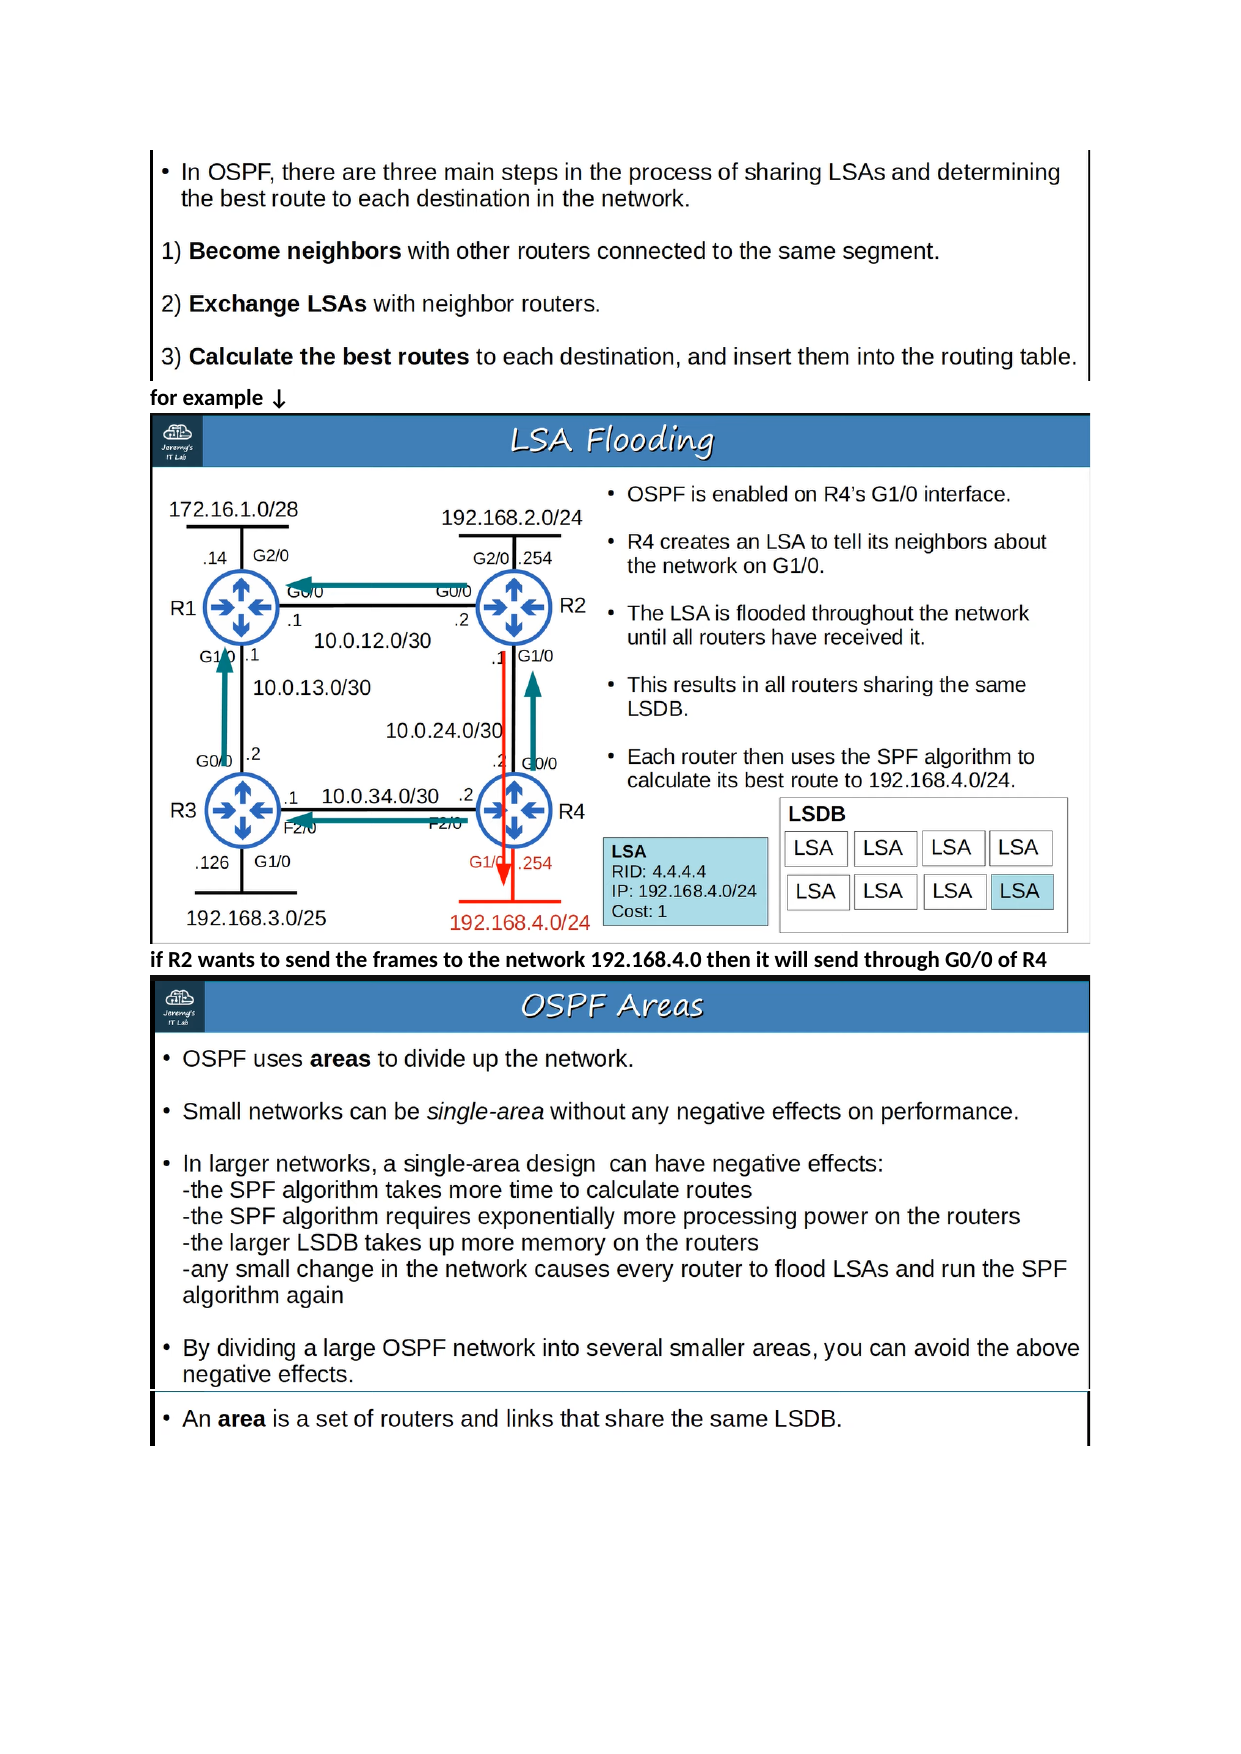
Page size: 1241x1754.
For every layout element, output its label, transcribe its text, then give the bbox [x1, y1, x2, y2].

picture [150, 1391, 1091, 1446]
text for example ↓if R2 wants to send the frames to the network 192.168.4.0 then it will send through G0/0 of R4 [150, 944, 1090, 975]
text for example ↓if R2 wants to send the frames to the network 192.168.4.0 then it will send through G0/0 of R4 [150, 381, 1090, 413]
picture [150, 413, 1091, 944]
picture [150, 975, 1091, 1389]
picture [150, 150, 1091, 381]
